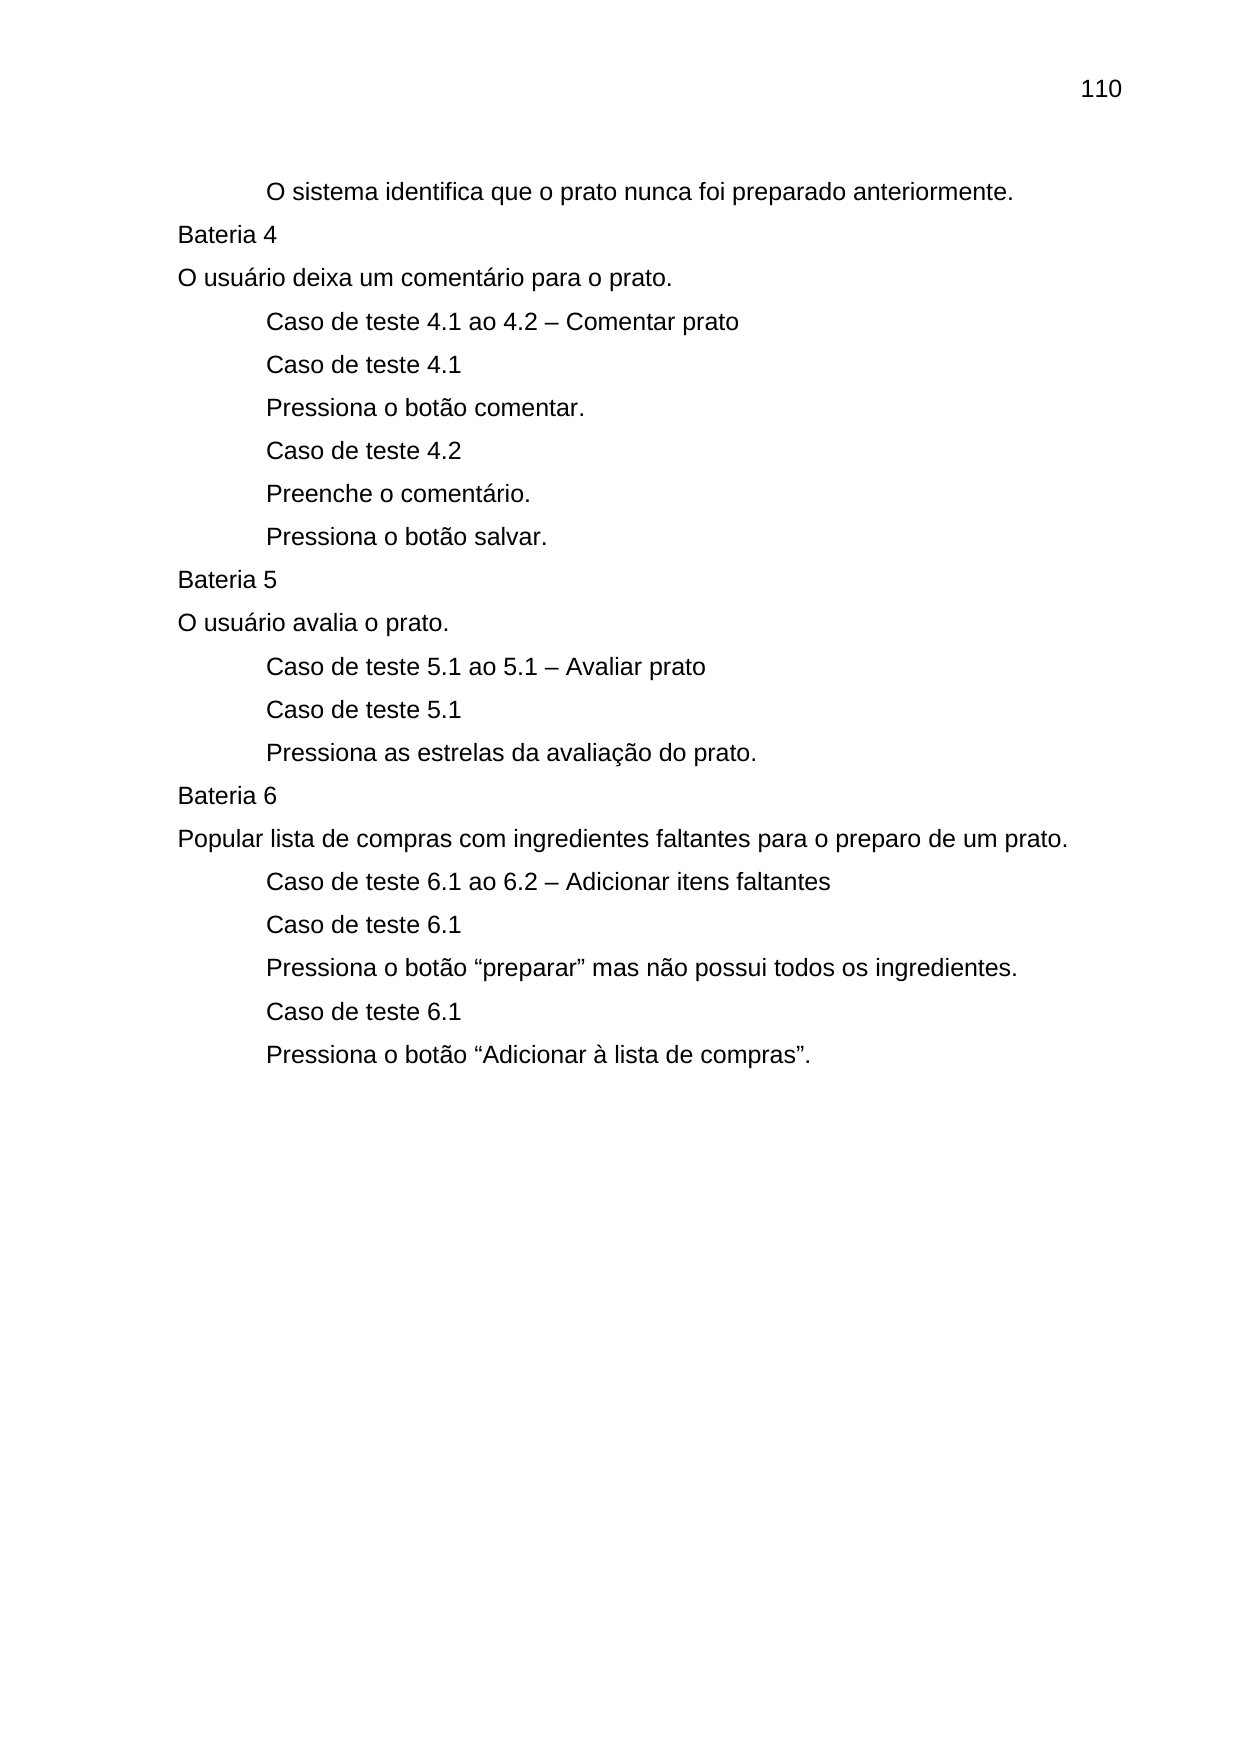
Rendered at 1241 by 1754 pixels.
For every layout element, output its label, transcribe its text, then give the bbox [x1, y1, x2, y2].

text Popular lista de compras com ingredientes faltantes para o preparo de um prato. [177, 824, 1122, 853]
text Pressiona o botão “Adicionar à lista de compras”. [177, 1040, 1122, 1068]
text Caso de teste 5.1 [177, 695, 1122, 723]
text O sistema identifica que o prato nunca foi preparado anteriormente. [177, 177, 1122, 206]
text Bateria 5 [177, 565, 1122, 594]
text Caso de teste 4.2 [177, 436, 1122, 465]
text Pressiona o botão salvar. [177, 522, 1122, 551]
text Pressiona o botão “preparar” mas não possui todos os ingredientes. [177, 953, 1122, 982]
text Caso de teste 5.1 ao 5.1 – Avaliar prato [177, 652, 1122, 680]
text Pressiona o botão comentar. [177, 393, 1122, 422]
text O usuário deixa um comentário para o prato. [177, 263, 1122, 292]
text Caso de teste 4.1 ao 4.2 – Comentar prato [177, 307, 1122, 335]
text Caso de teste 6.1 [177, 997, 1122, 1025]
text Caso de teste 6.1 ao 6.2 – Adicionar itens faltantes [177, 867, 1122, 896]
text Bateria 4 [177, 220, 1122, 249]
text Bateria 6 [177, 781, 1122, 810]
text Caso de teste 6.1 [177, 910, 1122, 939]
text Caso de teste 4.1 [177, 350, 1122, 378]
text O usuário avalia o prato. [177, 608, 1122, 637]
text Pressiona as estrelas da avaliação do prato. [177, 738, 1122, 767]
text Preenche o comentário. [177, 479, 1122, 508]
